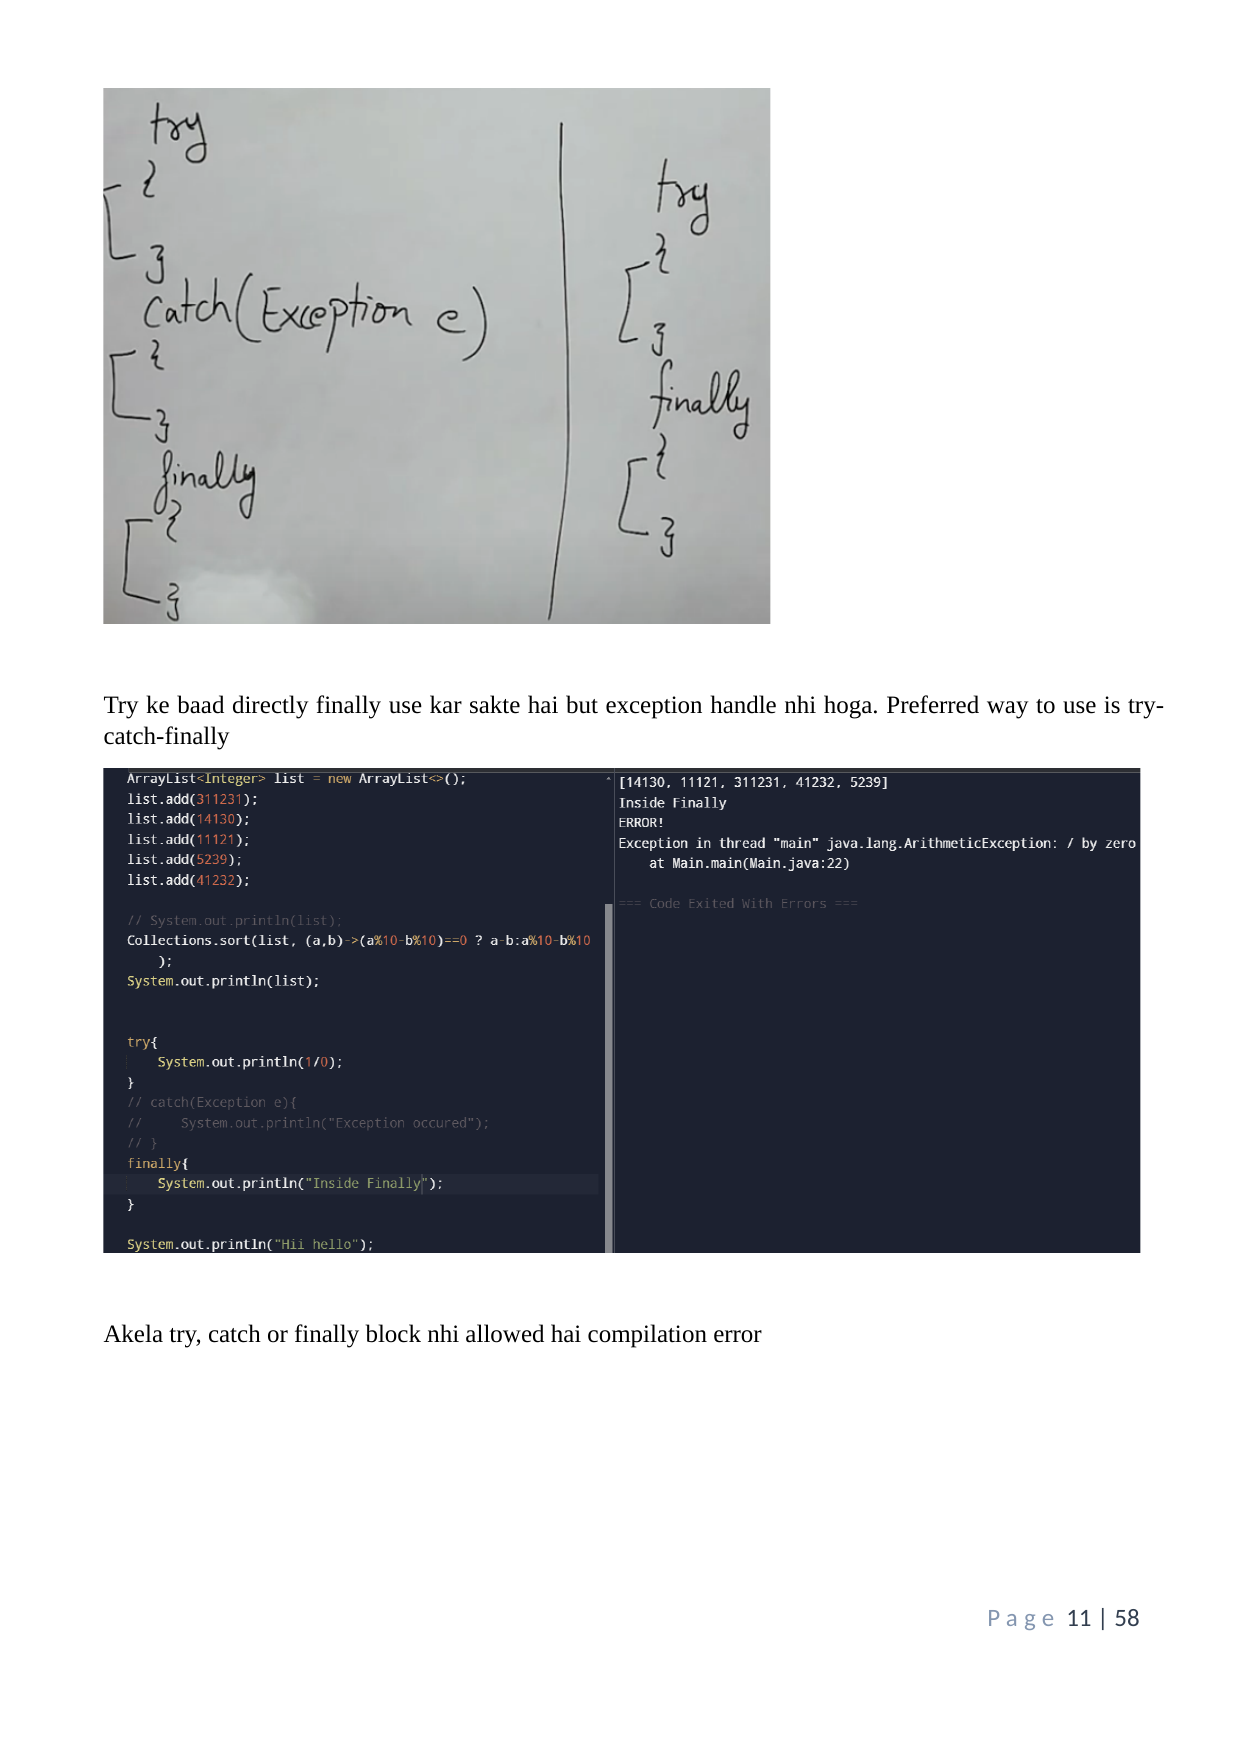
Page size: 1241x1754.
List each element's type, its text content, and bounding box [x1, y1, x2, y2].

text Try ke baad directly finally use kar sakte hai but exception handle nhi hoga. Preferred way to use is try-catch-finally [103, 690, 1166, 749]
text Akela try, catch or finally block nhi allowed hai compilation error [103, 1319, 1166, 1348]
picture [103, 88, 771, 624]
picture [103, 768, 1141, 1253]
